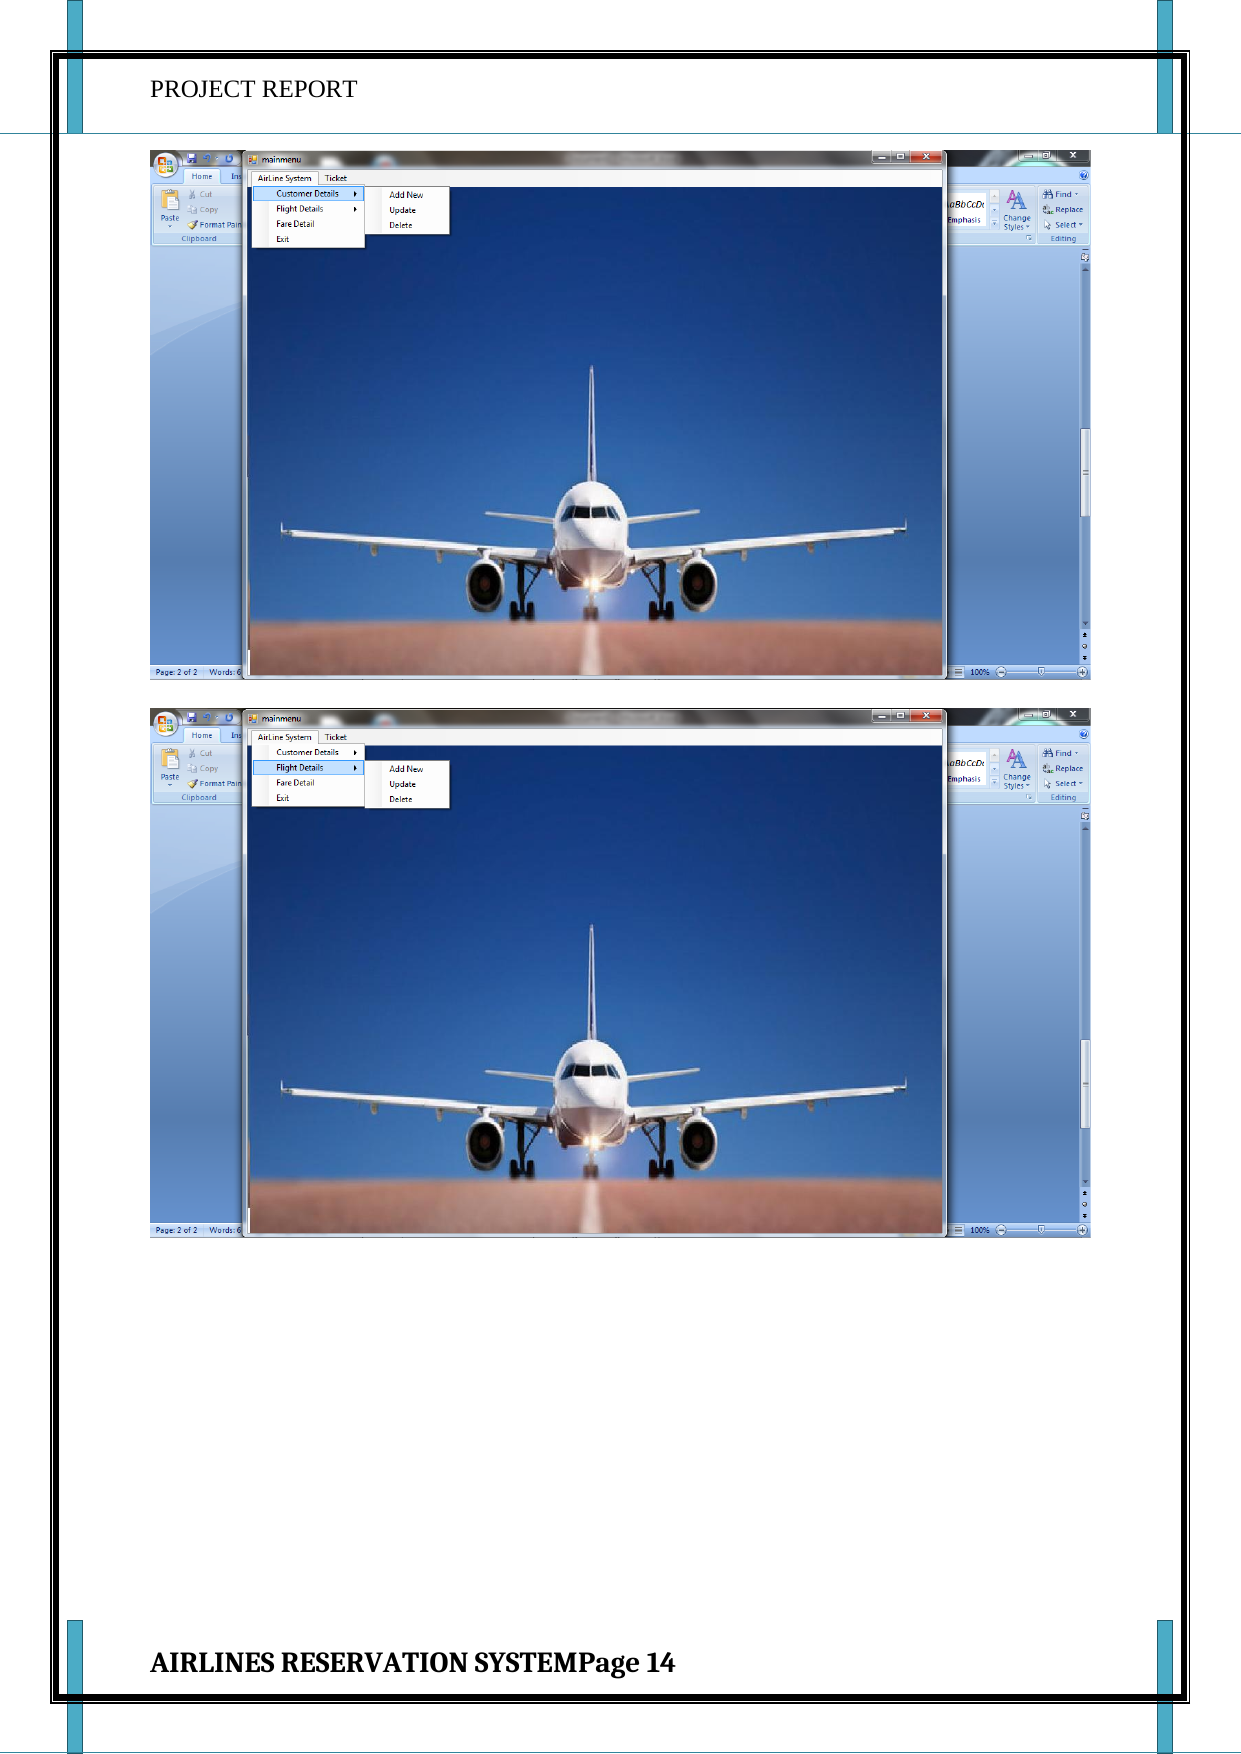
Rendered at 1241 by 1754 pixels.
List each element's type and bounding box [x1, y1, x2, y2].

picture [150, 708, 1091, 1238]
picture [150, 150, 1091, 680]
